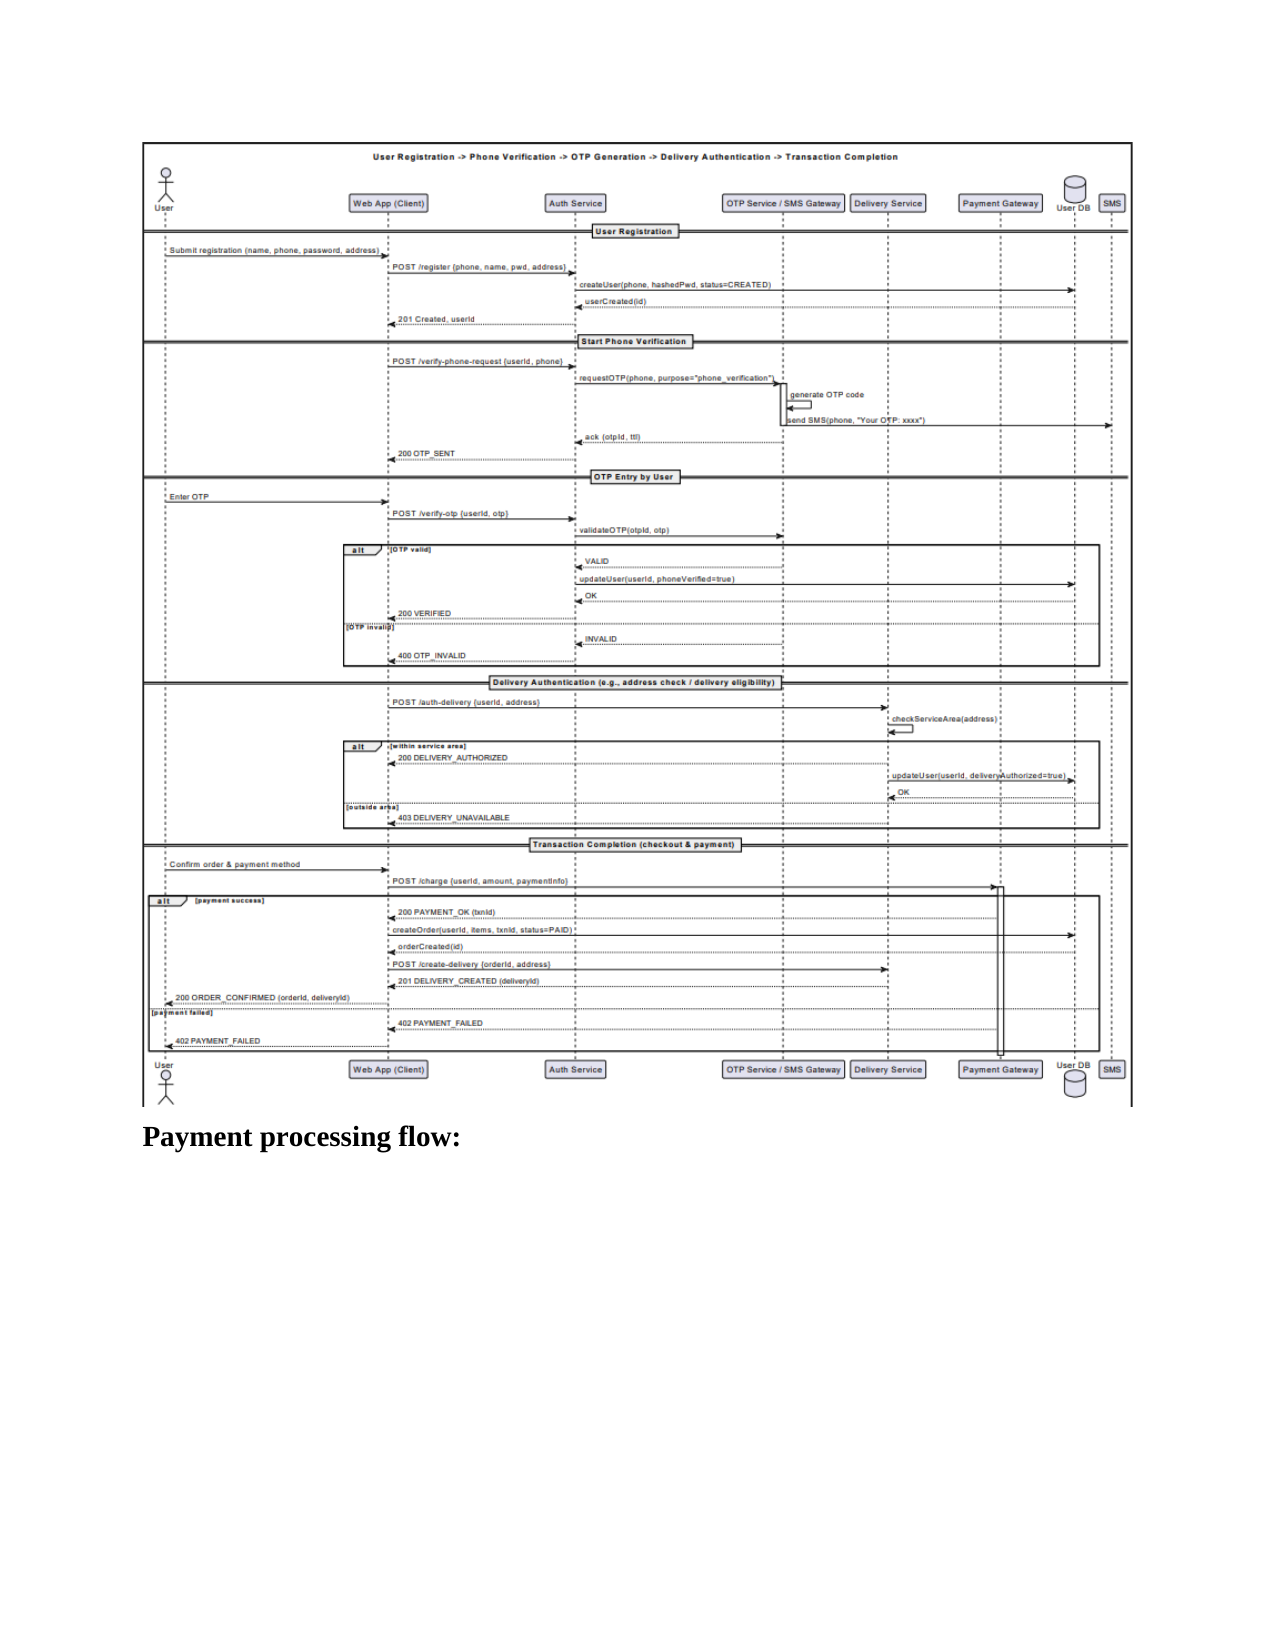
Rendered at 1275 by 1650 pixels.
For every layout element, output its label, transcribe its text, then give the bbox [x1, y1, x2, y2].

text Payment processing flow: [142, 1119, 1133, 1153]
picture [142, 142, 1133, 1107]
